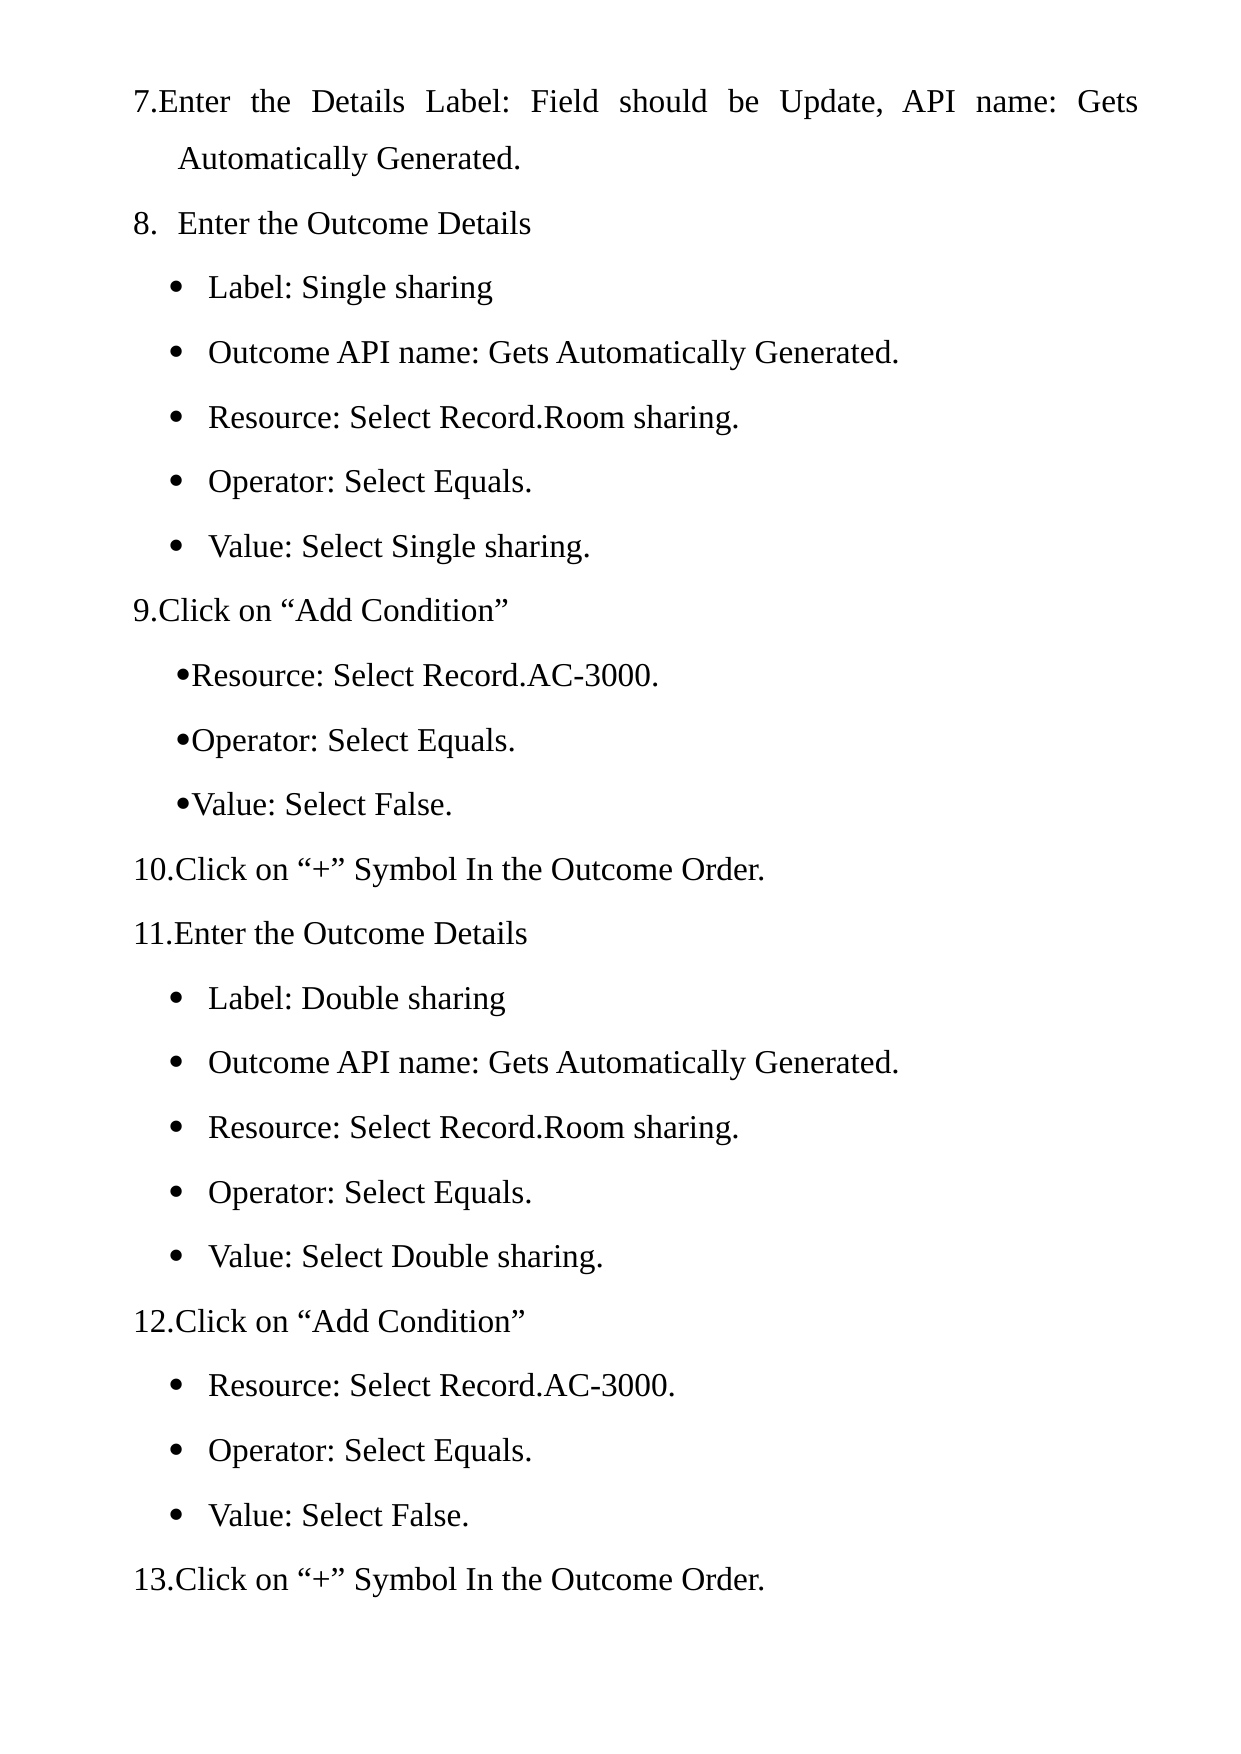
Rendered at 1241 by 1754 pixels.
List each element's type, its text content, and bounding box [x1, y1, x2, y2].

list Click on “Add Condition” [133, 1301, 1139, 1339]
list Resource: Select Record.AC-3000. [177, 655, 1139, 693]
list Click on “+” Symbol In the Outcome Order. [133, 849, 1139, 887]
list Outcome API name: Gets Automatically Generated. [170, 1043, 1139, 1081]
list Enter the Details Label: Field should be Update, API name: Gets Automatically Generated. [133, 81, 1139, 177]
list Resource: Select Record.Room sharing. [170, 397, 1139, 435]
list Enter the Outcome Details [133, 913, 1139, 952]
list Operator: Select Equals. [170, 1430, 1139, 1468]
list Resource: Select Record.Room sharing. [170, 1107, 1139, 1146]
list Value: Select Double sharing. [170, 1236, 1139, 1275]
list Click on “+” Symbol In the Outcome Order. [133, 1559, 1139, 1598]
list Outcome API name: Gets Automatically Generated. [170, 332, 1139, 371]
list Value: Select False. [177, 784, 1139, 823]
list Operator: Select Equals. [170, 1172, 1139, 1210]
list Resource: Select Record.AC-3000. [170, 1366, 1139, 1404]
list Enter the Outcome Details [133, 203, 1139, 241]
list Click on “Add Condition” [133, 591, 1139, 629]
list Operator: Select Equals. [177, 720, 1139, 758]
list Operator: Select Equals. [170, 461, 1139, 500]
list Label: Single sharing [170, 268, 1139, 306]
list Label: Double sharing [170, 978, 1139, 1016]
list Value: Select False. [170, 1495, 1139, 1533]
list Value: Select Single sharing. [170, 526, 1139, 564]
